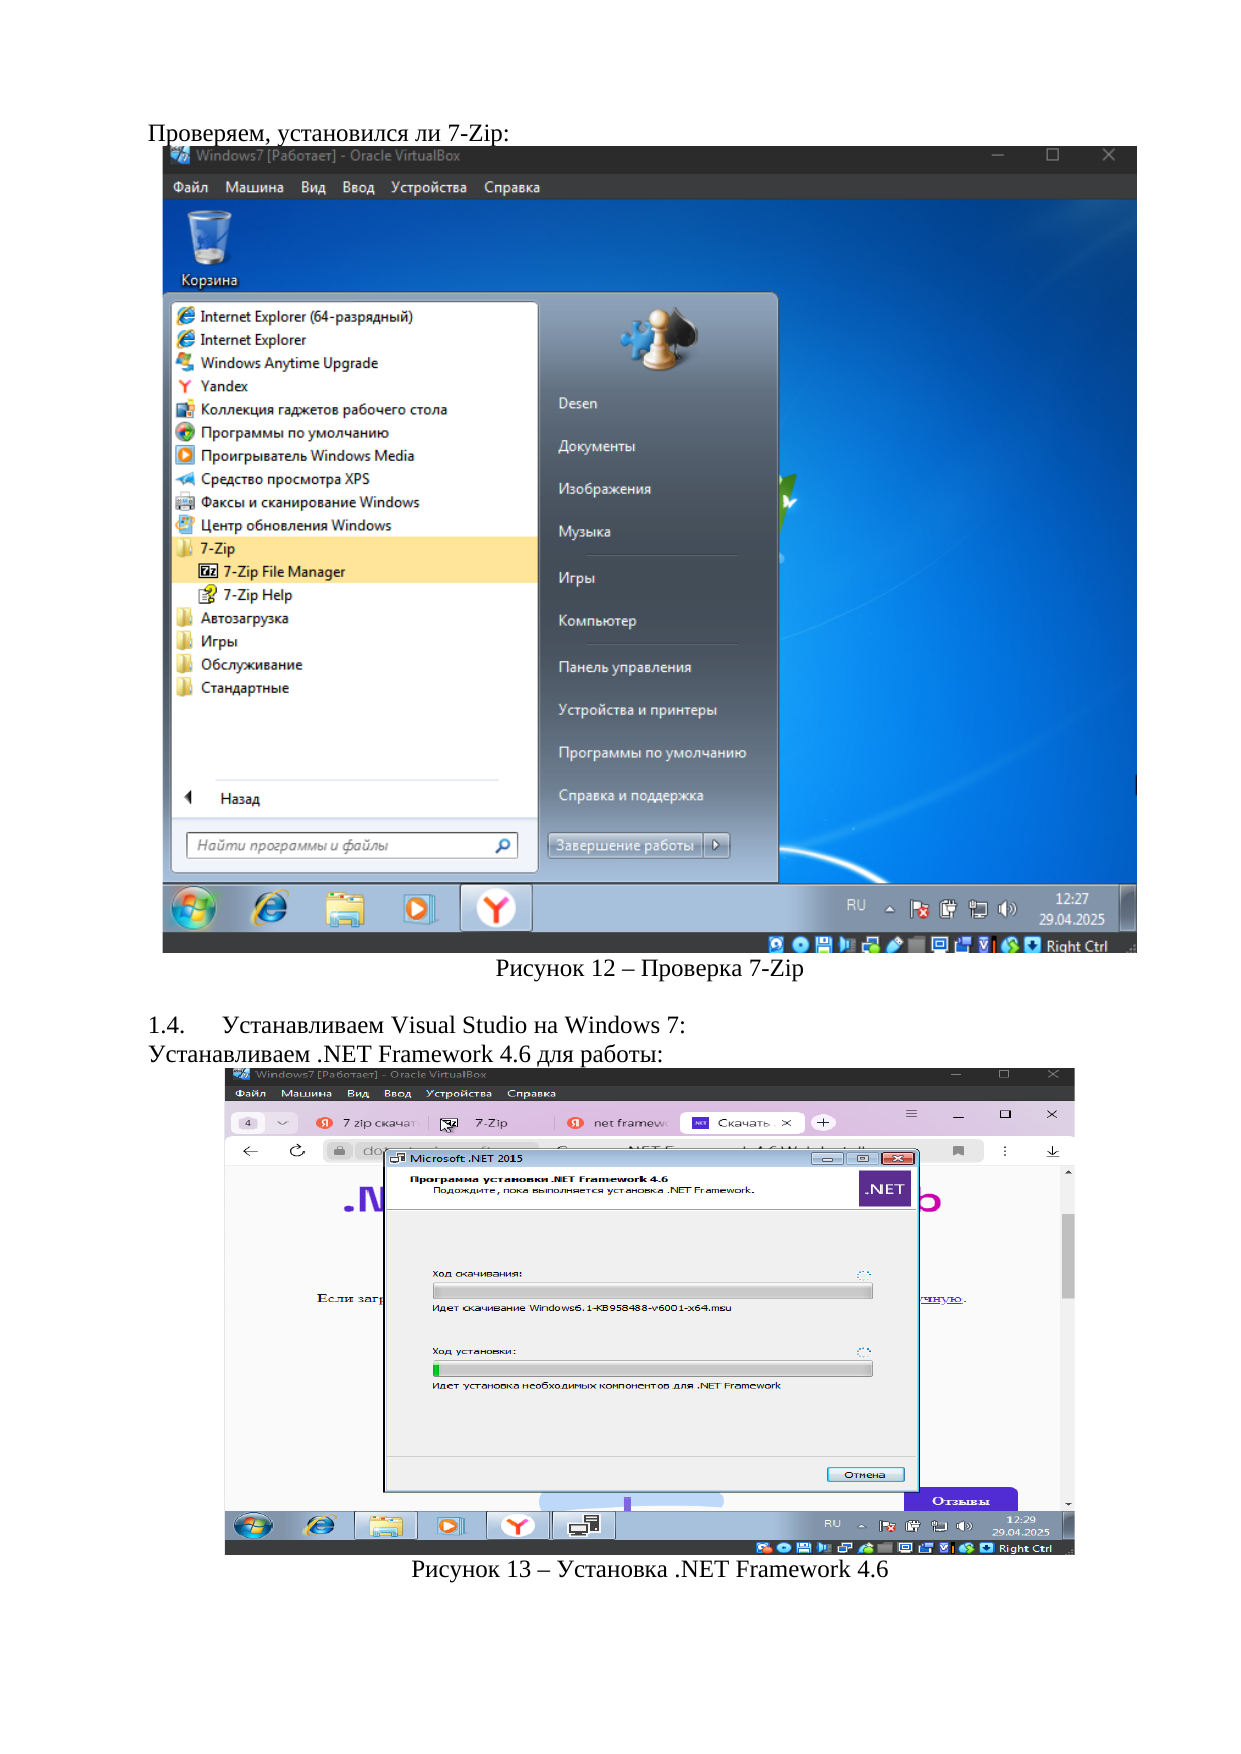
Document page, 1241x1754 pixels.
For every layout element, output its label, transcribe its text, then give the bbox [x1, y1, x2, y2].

picture [224, 1068, 1075, 1555]
text Устанавливаем .NET Framework 4.6 для работы: [148, 1039, 1152, 1068]
picture [162, 146, 1137, 953]
text Рисунок 12 – Проверка 7-Zip [148, 953, 1152, 1011]
text Проверяем, установился ли 7-Zip: [148, 118, 1152, 147]
text Рисунок 13 – Установка .NET Framework 4.6 [148, 1554, 1152, 1612]
list Устанавливаем Visual Studio на Windows 7: [148, 1011, 1152, 1039]
